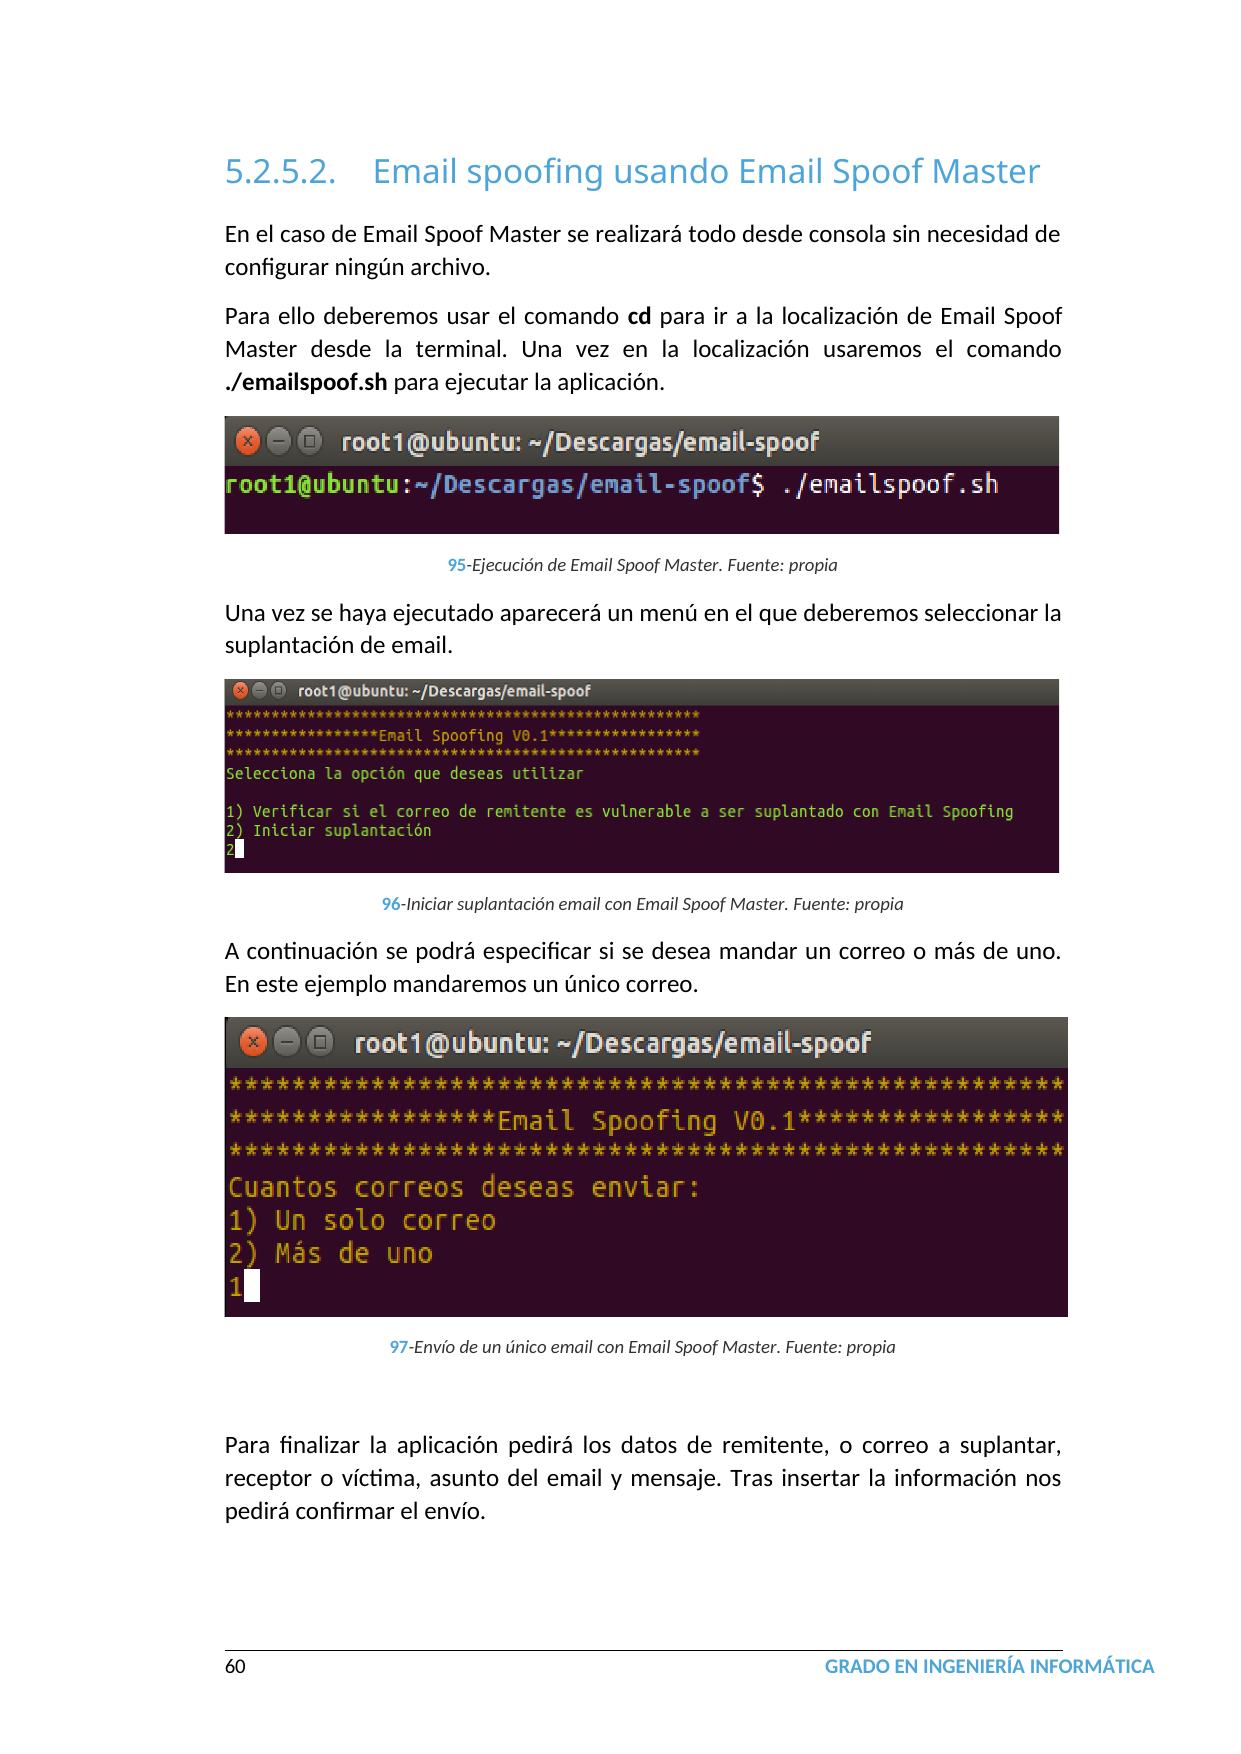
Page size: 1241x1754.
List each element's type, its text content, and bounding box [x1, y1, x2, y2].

text 96-Iniciar suplantación email con Email Spoof Master. Fuente: propia [224, 892, 1063, 914]
picture [224, 679, 1060, 873]
text Una vez se haya ejecutado aparecerá un menú en el que deberemos seleccionar la suplantación de email. [224, 597, 1063, 660]
text Para ello deberemos usar el comando cd para ir a la localización de Email Spoof Master desde la terminal. Una vez en la localización usaremos el comando ./emailspoof.sh para ejecutar la aplicación. [224, 301, 1063, 397]
text 95-Ejecución de Email Spoof Master. Fuente: propia [224, 553, 1063, 576]
text 97-Envío de un único email con Email Spoof Master. Fuente: propia [224, 1336, 1063, 1359]
subtitle Email spoofing usando Email Spoof Master [224, 148, 1063, 193]
text Para finalizar la aplicación pedirá los datos de remitente, o correo a suplantar, receptor o víctima, asunto del email y mensaje. Tras insertar la información nos pedirá confirmar el envío. [224, 1429, 1063, 1525]
text En el caso de Email Spoof Master se realizará todo desde consola sin necesidad de configurar ningún archivo. [224, 218, 1063, 281]
picture [224, 1017, 1068, 1317]
text A continuación se podrá especificar si se desea mandar un correo o más de uno. En este ejemplo mandaremos un único correo. [224, 935, 1063, 999]
picture [224, 416, 1060, 534]
